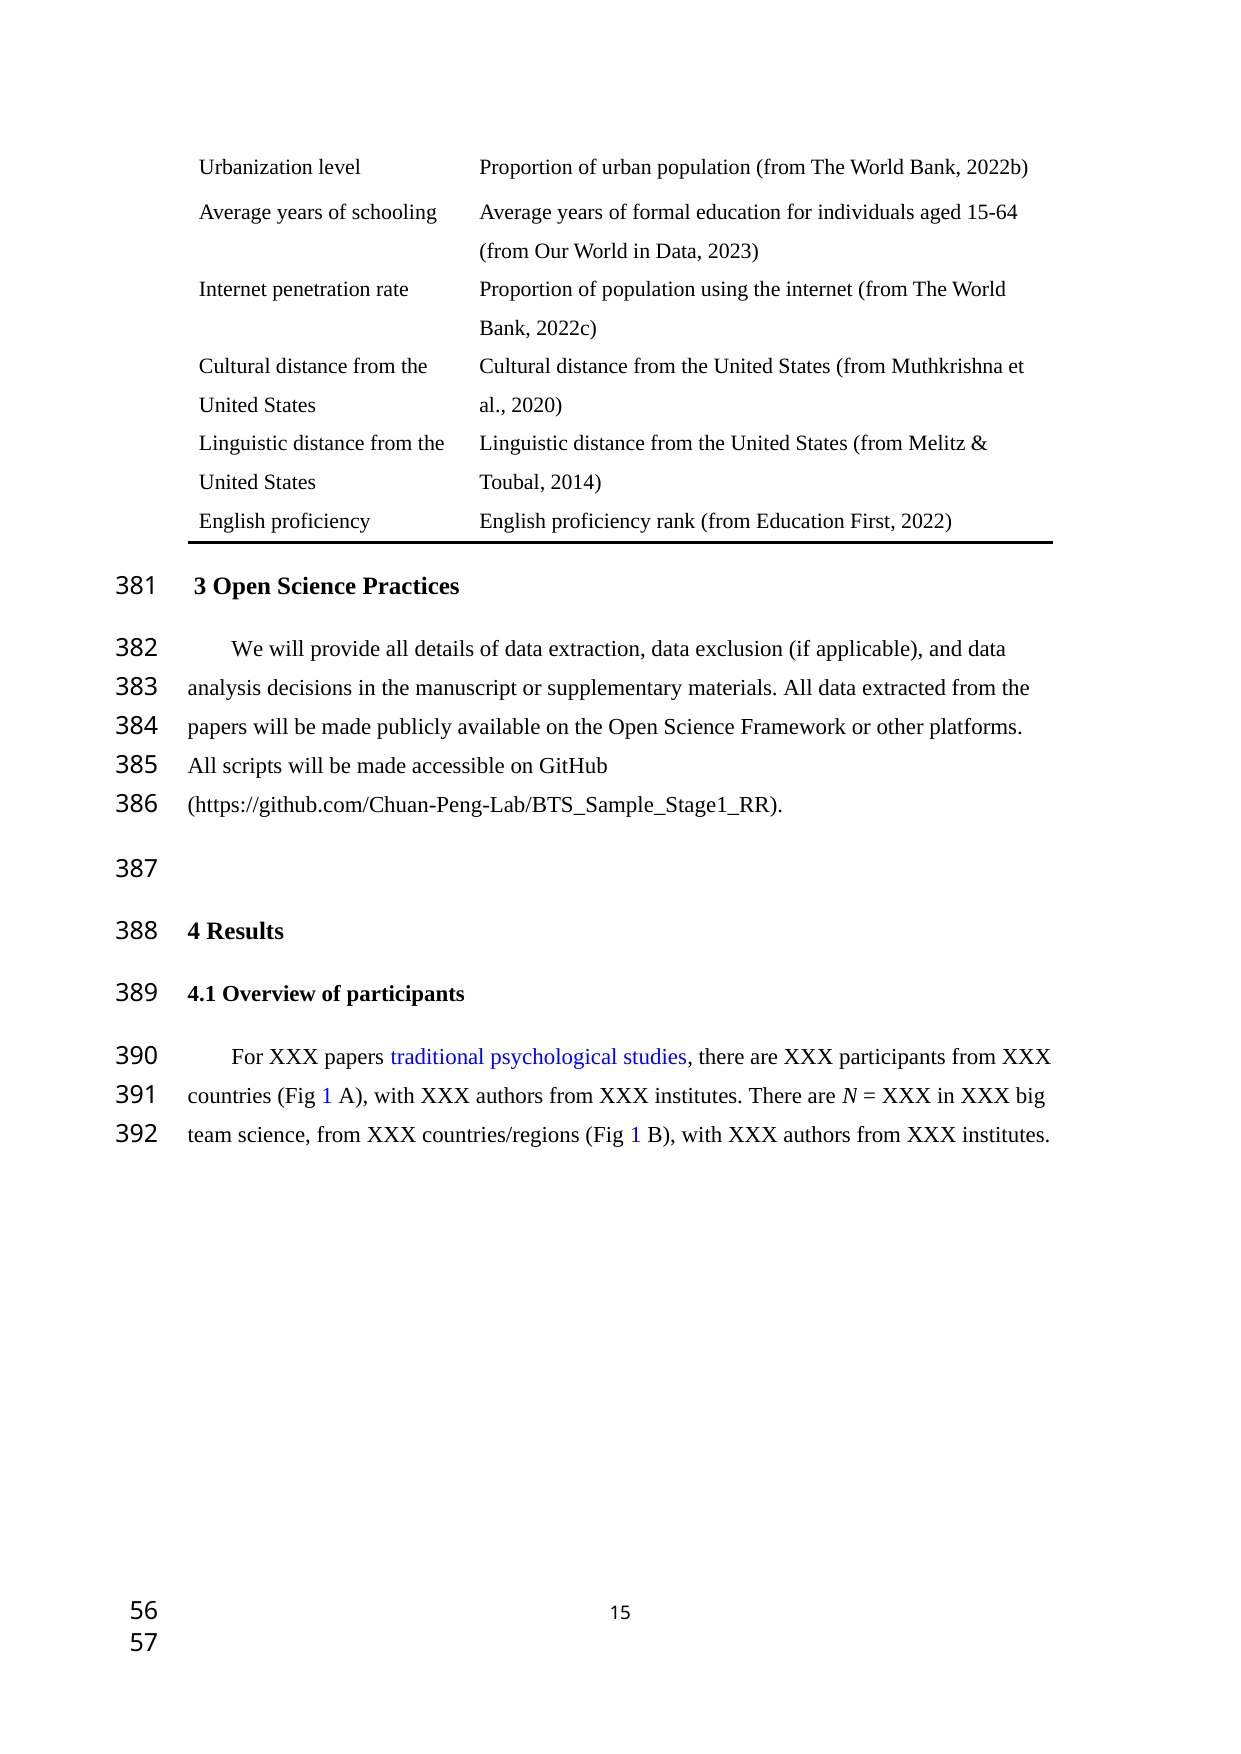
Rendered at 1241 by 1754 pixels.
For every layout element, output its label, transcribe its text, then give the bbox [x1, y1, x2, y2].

table_cell Cultural distance from the United States [188, 349, 468, 426]
text For XXX papers traditional psychological studies, there are XXX participants from XXX countries (Fig 1 A), with XXX authors from XXX institutes. There are N = XXX in XXX big team science, from XXX countries/regions (Fig 1 B), with XXX authors from XXX institutes. [187, 1039, 1053, 1151]
table_cell Internet penetration rate [188, 272, 468, 349]
table_cell Proportion of population using the internet (from The World Bank, 2022c) [468, 272, 1053, 349]
table_cell Urbanization level [188, 150, 468, 194]
text 4 Results [187, 913, 1053, 947]
text We will provide all details of data extraction, data exclusion (if applicable), and data analysis decisions in the manuscript or supplementary materials. All data extracted from the papers will be made publicly available on the Open Science Framework or other platforms. All scripts will be made accessible on GitHub (https://github.com/Chuan-Peng-Lab/BTS_Sample_Stage1_RR). [187, 632, 1053, 822]
table_cell English proficiency rank (from Education First, 2022) [468, 503, 1053, 541]
text 4.1 Overview of participants [187, 976, 1053, 1010]
table_cell Proportion of urban population (from The World Bank, 2022b) [468, 150, 1053, 194]
table_cell Linguistic distance from the United States [188, 426, 468, 503]
table_cell English proficiency [188, 503, 468, 541]
table_cell Cultural distance from the United States (from Muthkrishna et al., 2020) [468, 349, 1053, 426]
table_cell Average years of schooling [188, 195, 468, 272]
text 3 Open Science Practices [187, 568, 1053, 602]
table_cell Linguistic distance from the United States (from Melitz & Toubal, 2014) [468, 426, 1053, 503]
table_cell Average years of formal education for individuals aged 15-64 (from Our World in Data, 2023) [468, 195, 1053, 272]
